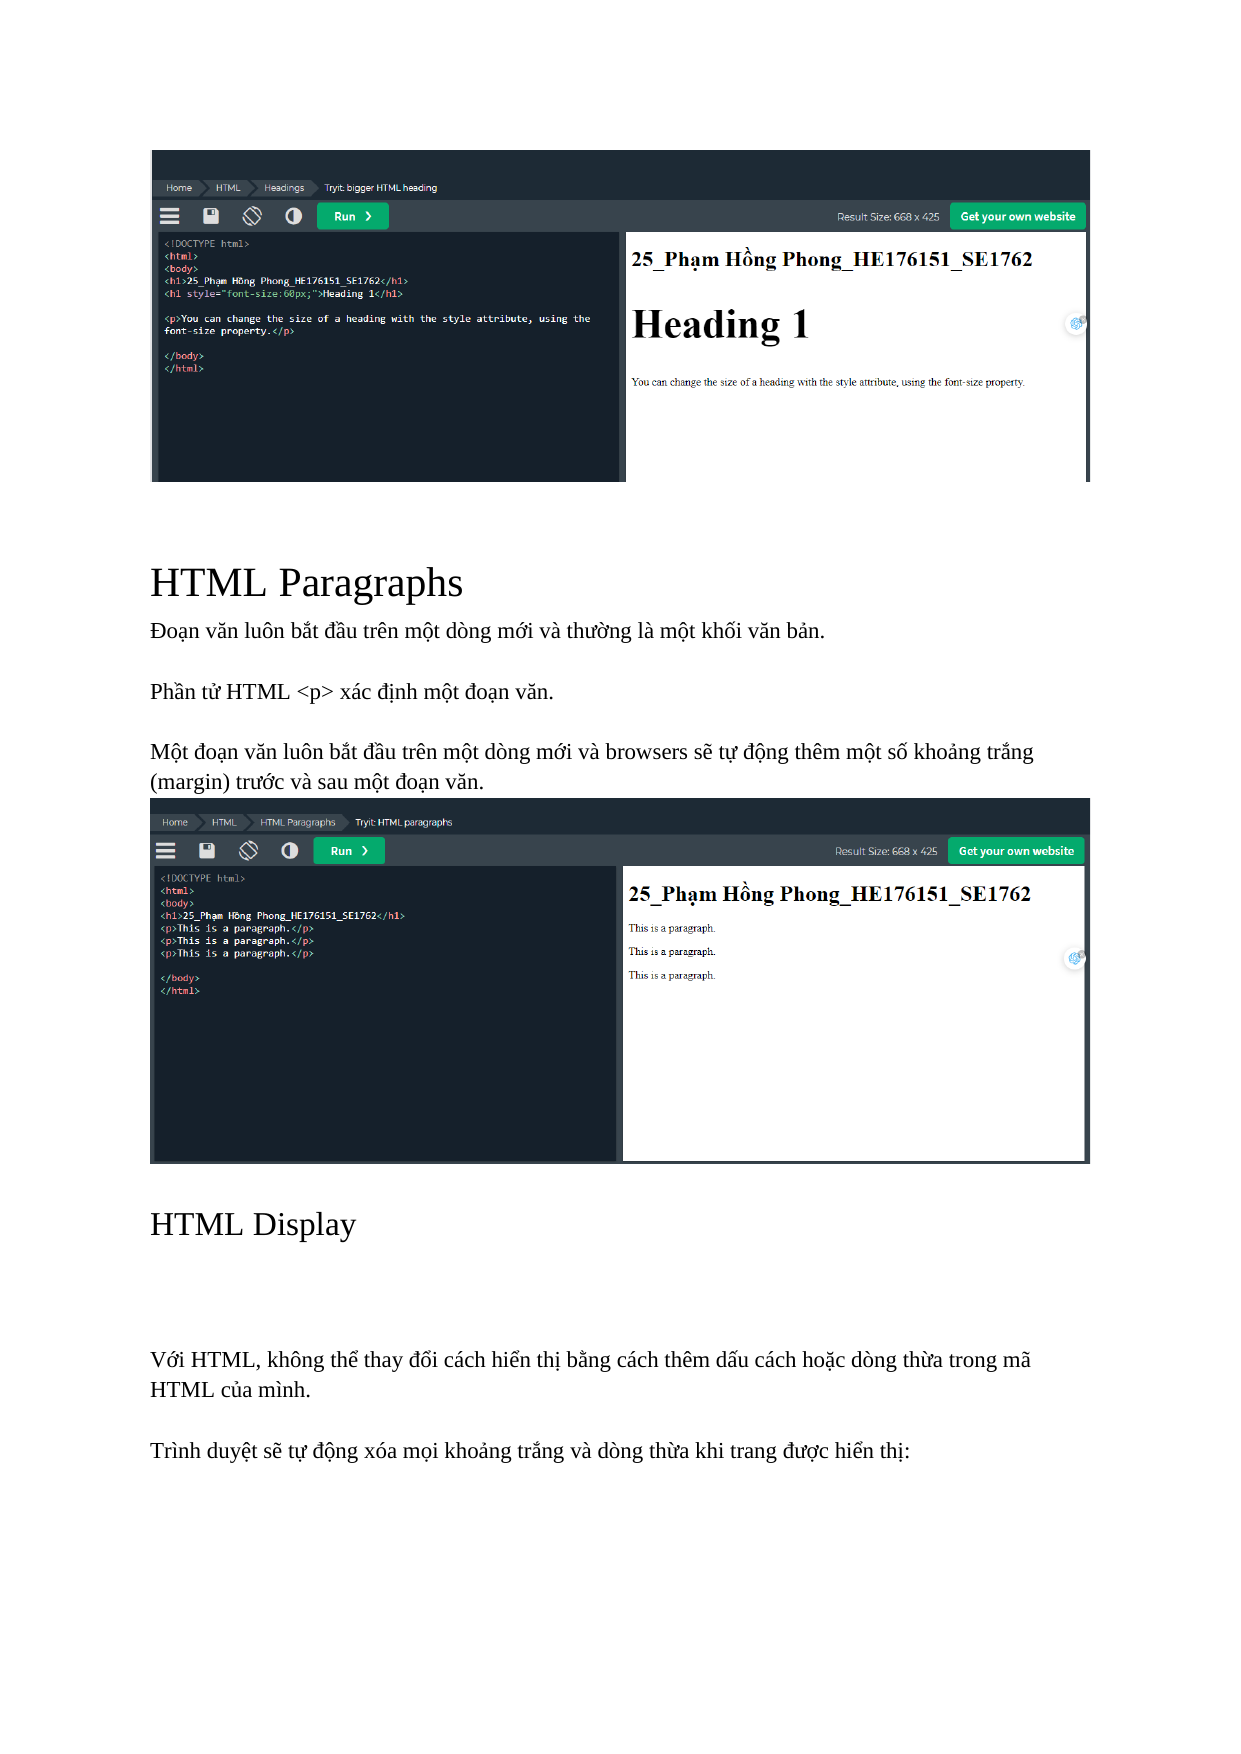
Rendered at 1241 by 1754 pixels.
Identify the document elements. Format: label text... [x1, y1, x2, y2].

subtitle HTML Display [150, 1204, 1090, 1243]
text Đoạn văn luôn bắt đầu trên một dòng mới và thường là một khối văn bản. [150, 617, 1090, 644]
text Trình duyệt sẽ tự động xóa mọi khoảng trắng và dòng thừa khi trang được hiển thị: [150, 1437, 1090, 1463]
picture [150, 798, 1091, 1164]
text Phần tử HTML <p> xác định một đoạn văn. [150, 678, 1090, 704]
text Một đoạn văn luôn bắt đầu trên một dòng mới và browsers sẽ tự động thêm một số khoảng trắng (margin) trước và sau một đoạn văn. [150, 738, 1090, 795]
text Với HTML, không thể thay đổi cách hiển thị bằng cách thêm dấu cách hoặc dòng thừa trong mã HTML của mình. [150, 1346, 1090, 1403]
picture [150, 150, 1091, 482]
subtitle HTML Paragraphs [150, 557, 1090, 605]
